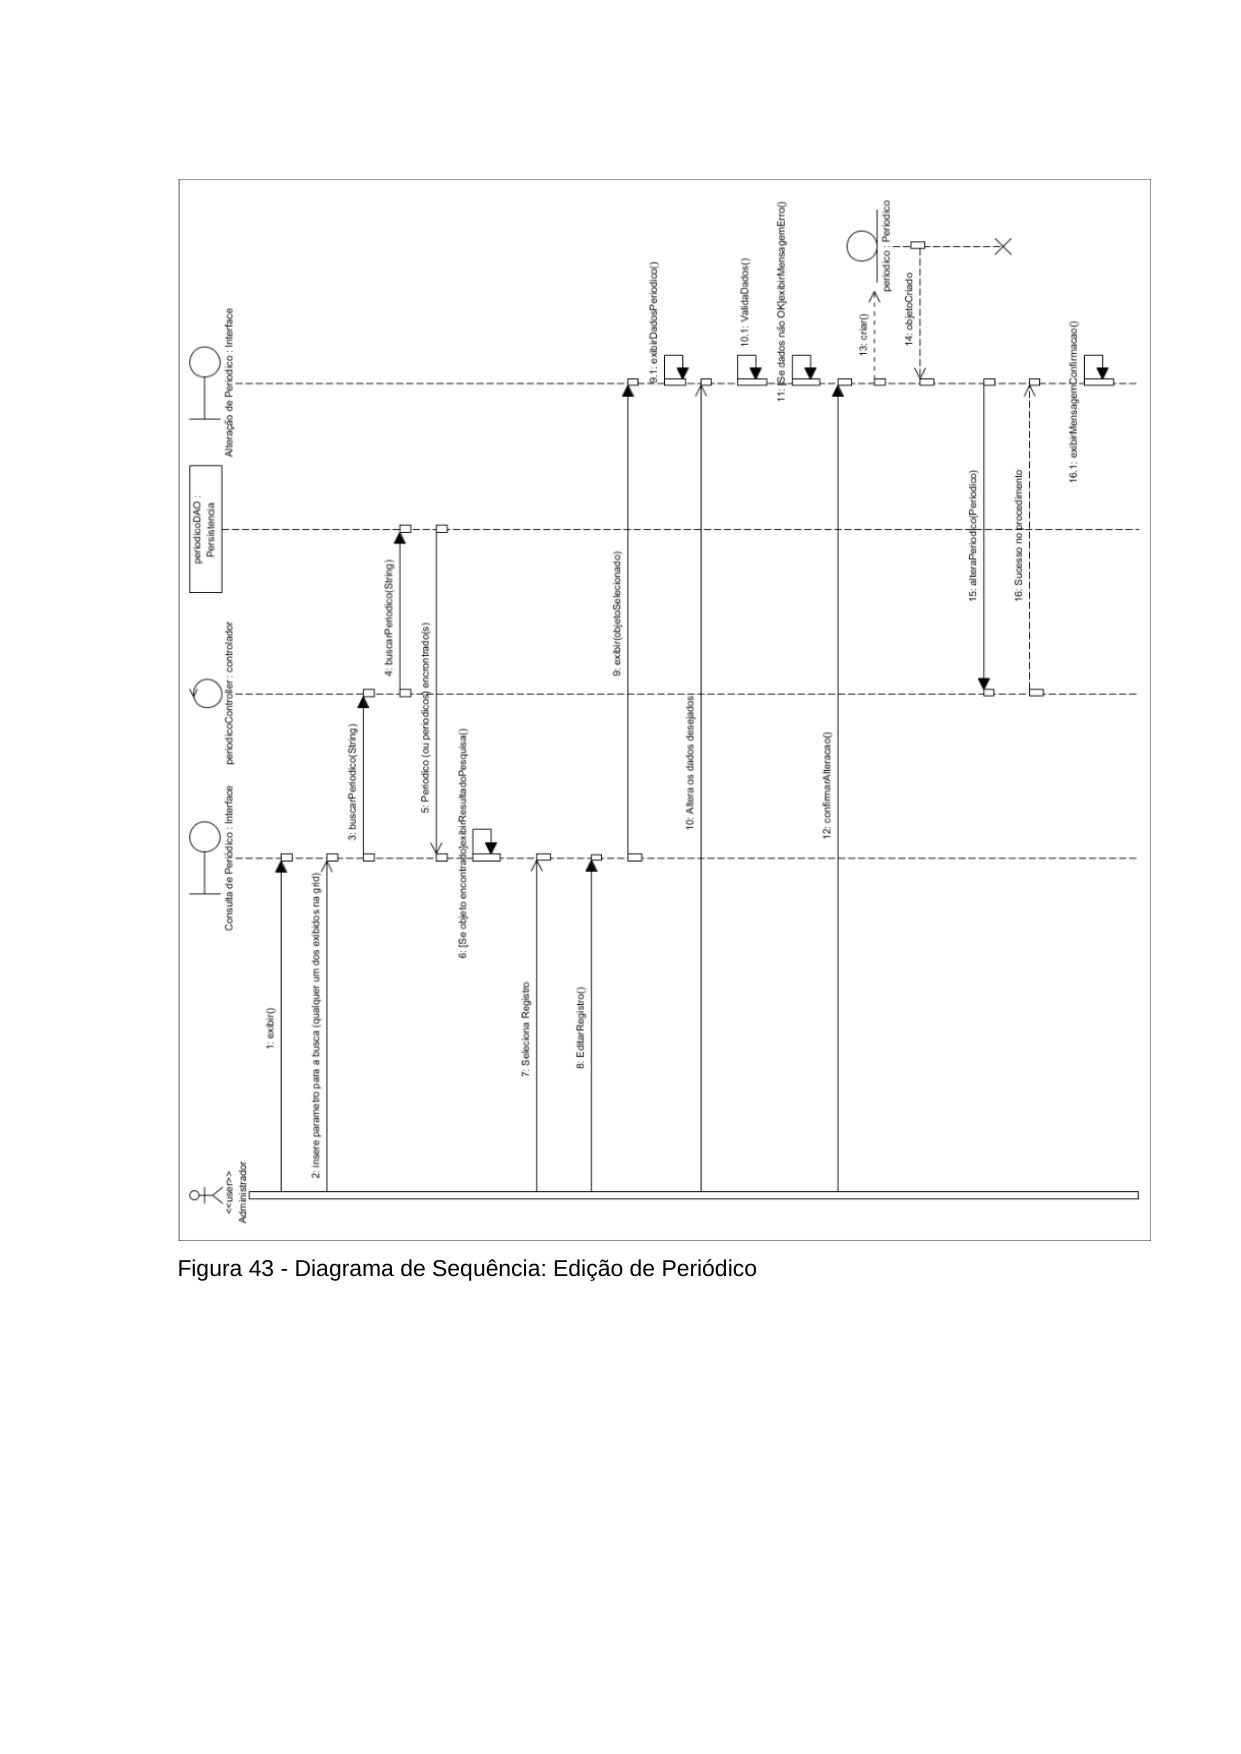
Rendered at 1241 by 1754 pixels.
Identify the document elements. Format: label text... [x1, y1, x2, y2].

text Figura 43 - Diagrama de Sequência: Edição de Periódico [177, 1255, 1122, 1281]
picture [179, 179, 1151, 1241]
